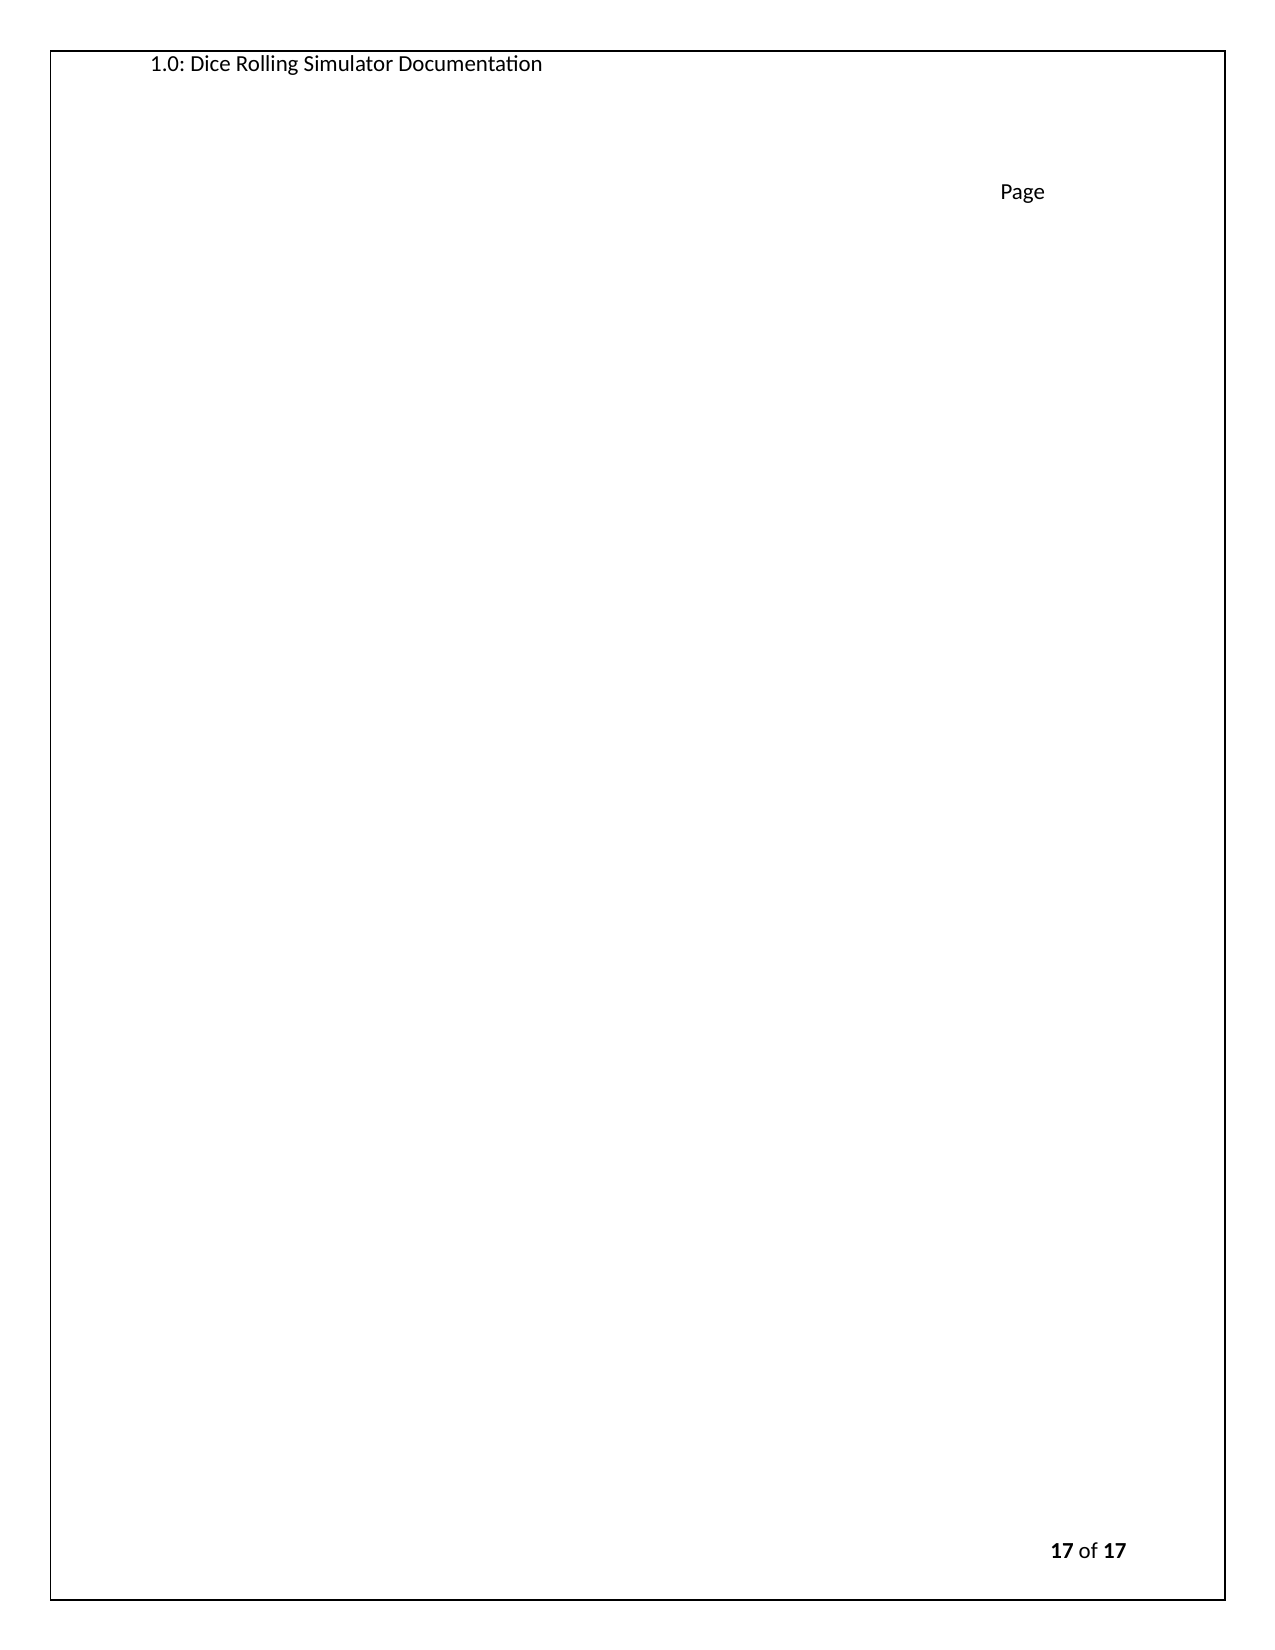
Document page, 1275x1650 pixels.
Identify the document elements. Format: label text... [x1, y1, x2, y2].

text Page [150, 177, 1045, 206]
